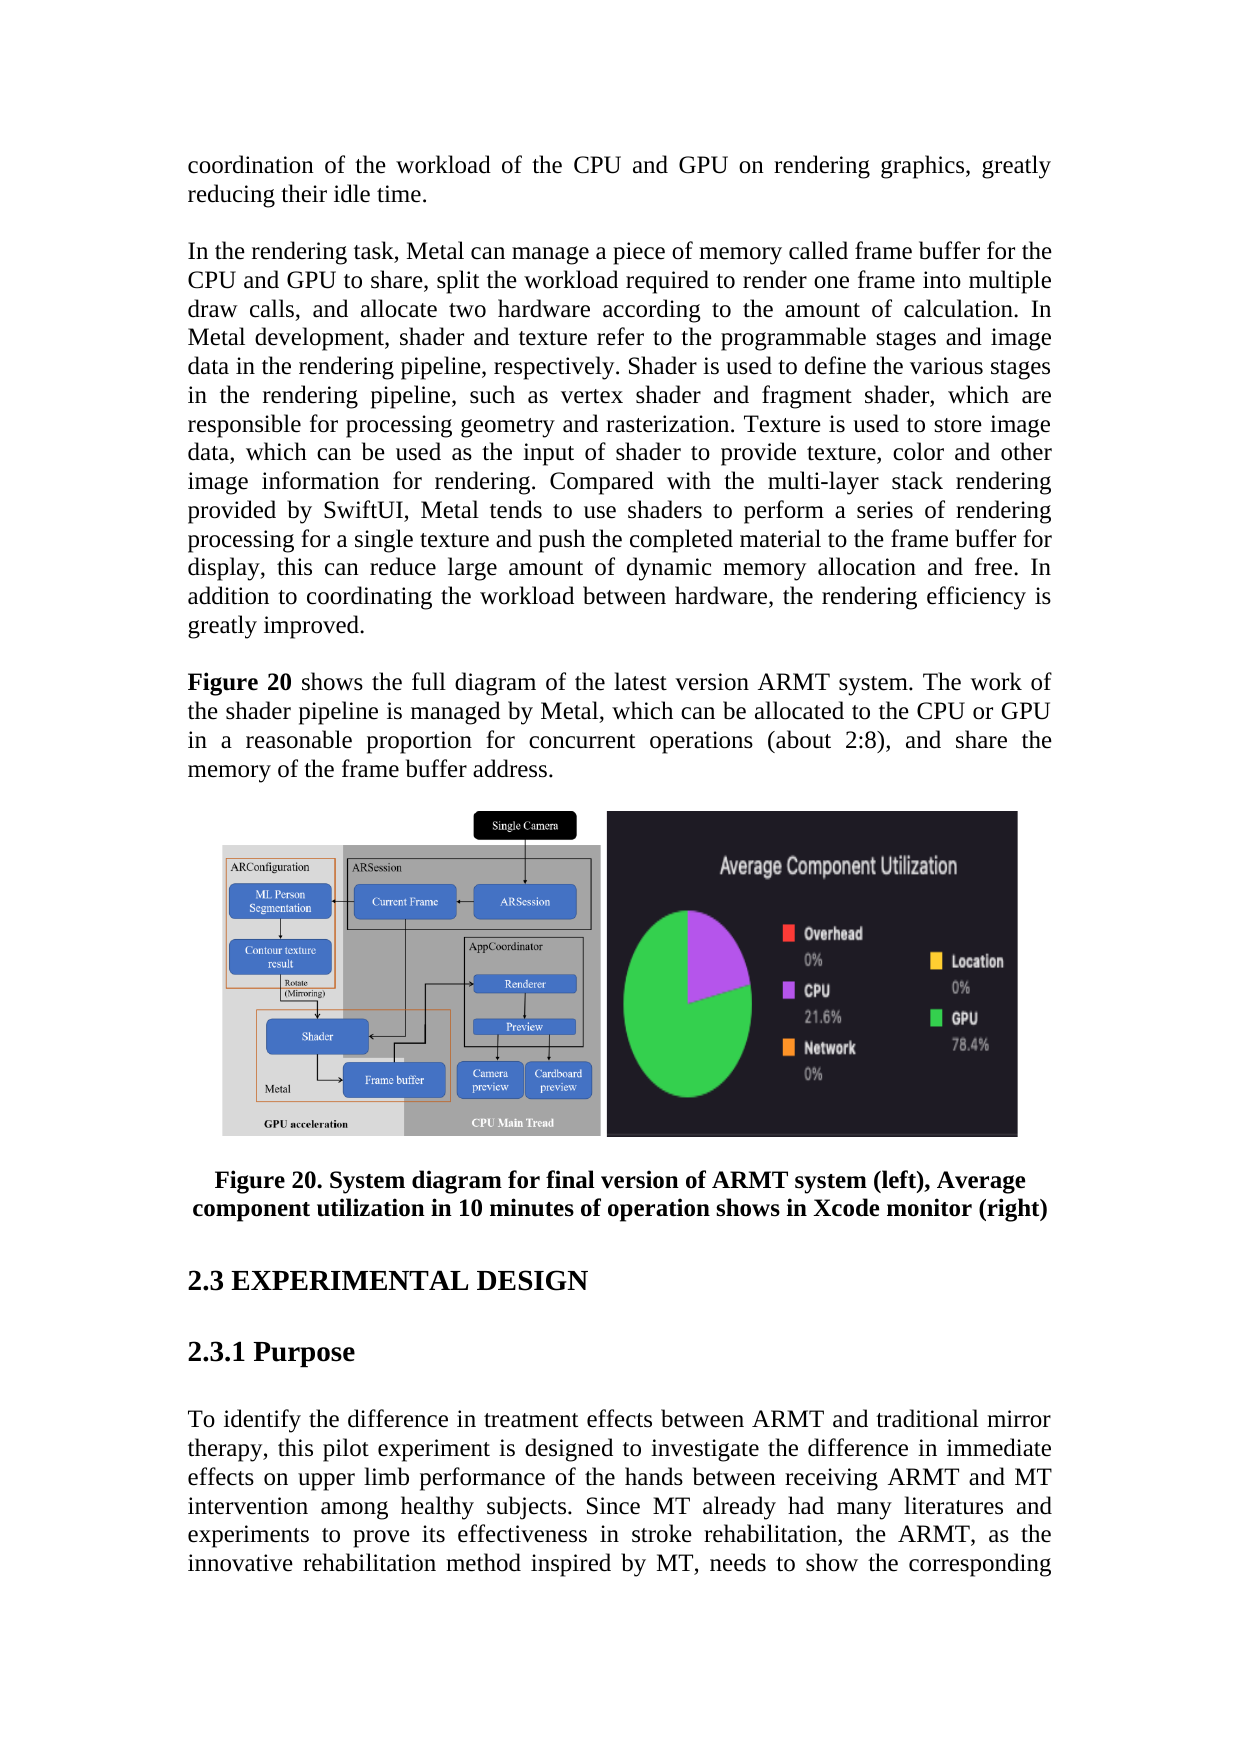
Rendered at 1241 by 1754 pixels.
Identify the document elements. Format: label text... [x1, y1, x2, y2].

text In the rendering task, Metal can manage a piece of memory called frame buffer for the CPU and GPU to share, split the workload required to render one frame into multiple draw calls, and allocate two hardware according to the amount of calculation. In Metal development, shader and texture refer to the programmable stages and image data in the rendering pipeline, respectively. Shader is used to define the various stages in the rendering pipeline, such as vertex shader and fragment shader, which are responsible for processing geometry and rasterization. Texture is used to store image data, which can be used as the input of shader to provide texture, color and other image information for rendering. Compared with the multi-layer stack rendering provided by SwiftUI, Metal tends to use shaders to perform a series of rendering processing for a single texture and push the completed material to the frame buffer for display, this can reduce large amount of dynamic memory allocation and free. In addition to coordinating the workload between hardware, the rendering efficiency is greatly improved. [187, 236, 1053, 639]
text Figure 20. System diagram for final version of ARMT system (left), Average component utilization in 10 minutes of operation shows in Xcode monitor (right) [187, 1165, 1053, 1222]
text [187, 1404, 1053, 1577]
picture [606, 811, 1018, 1137]
subtitle 2.3.1 Purpose [187, 1334, 1053, 1368]
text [187, 150, 1053, 207]
picture [222, 811, 601, 1136]
subtitle 2.3 EXPERIMENTAL DESIGN [187, 1263, 1053, 1297]
text Figure 20 shows the full diagram of the latest version ARMT system. The work of the shader pipeline is managed by Metal, which can be allocated to the CPU or GPU in a reasonable proportion for concurrent operations (about 2:8), and share the memory of the frame buffer address. [187, 667, 1053, 782]
